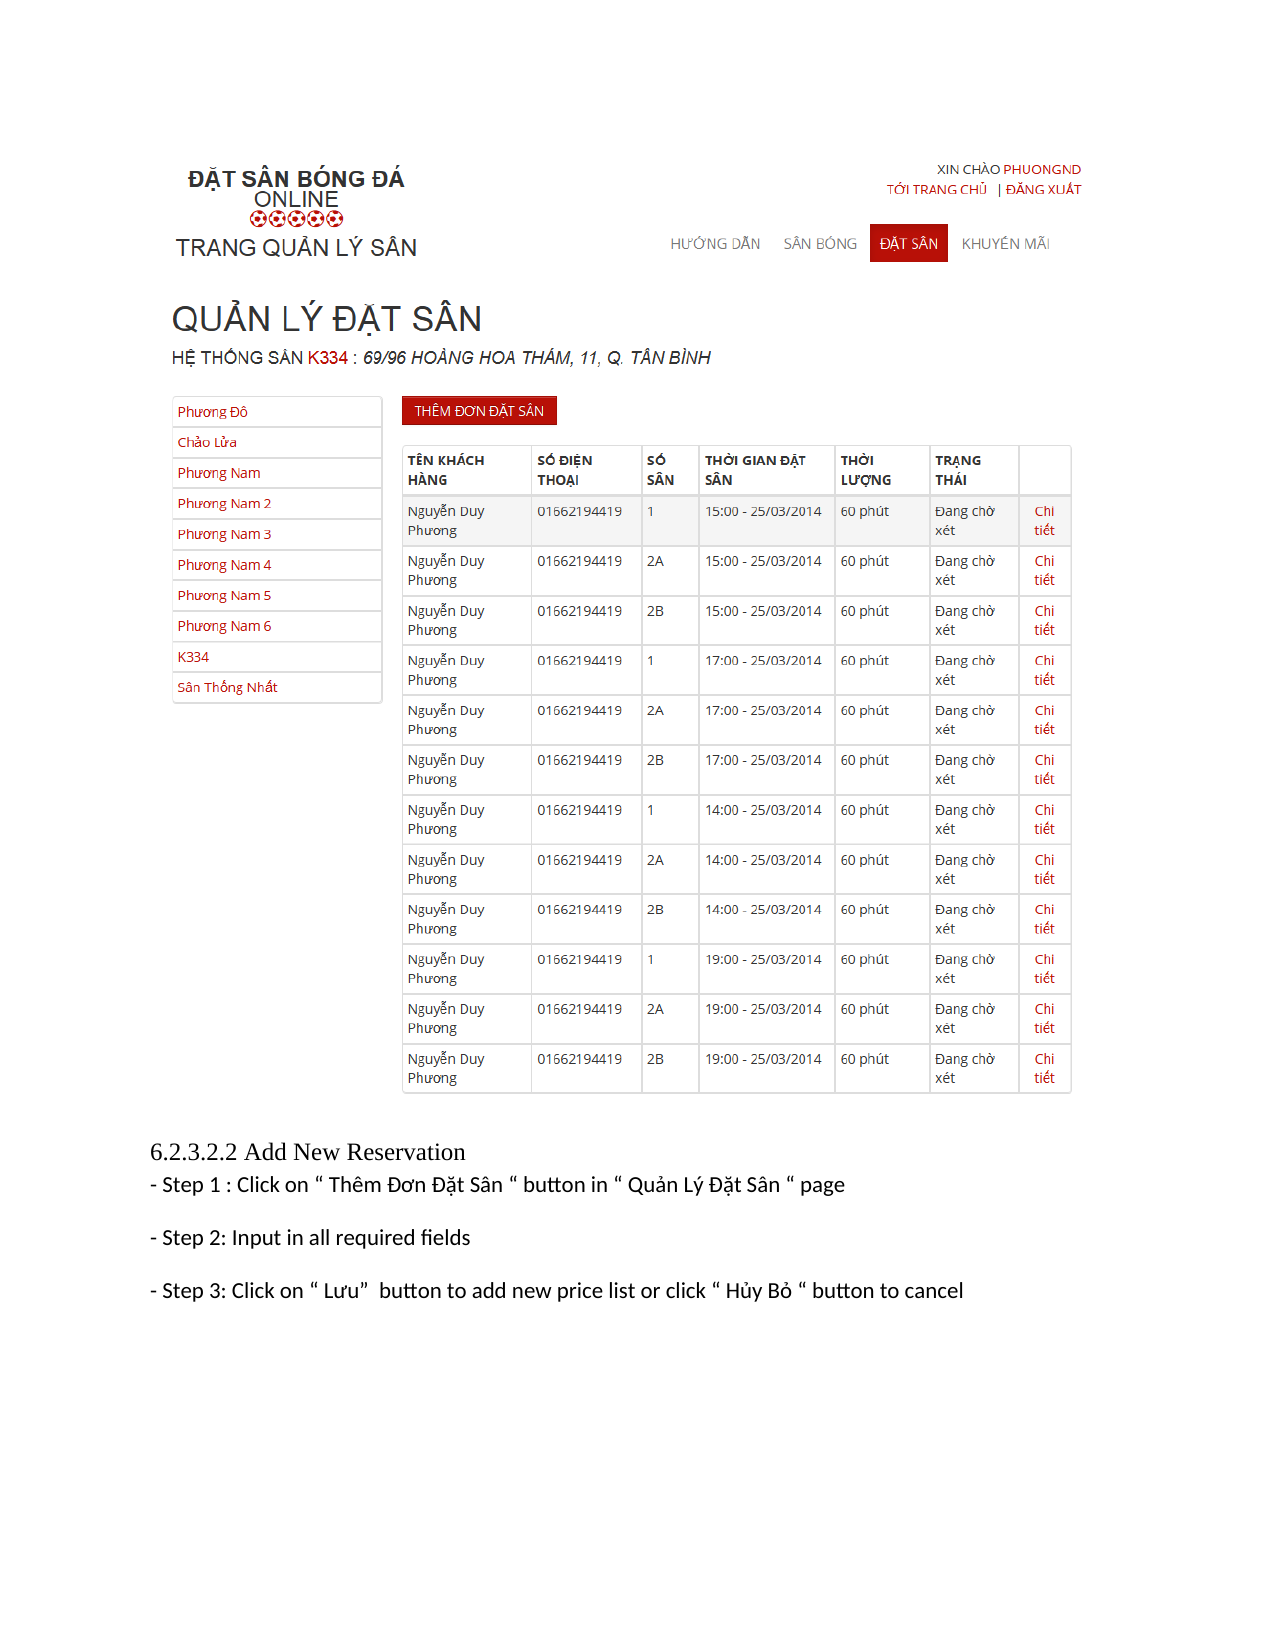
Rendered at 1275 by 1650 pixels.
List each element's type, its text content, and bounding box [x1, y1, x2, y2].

subtitle 6.2.3.2.2 Add New Reservation [150, 1137, 1125, 1166]
text - Step 3: Click on “ Lưu” button to add new price list or click “ Hủy Bỏ “ button to cancel [150, 1277, 1125, 1304]
picture [150, 150, 1093, 1113]
text - Step 1 : Click on “ Thêm Đơn Đặt Sân “ button in “ Quản Lý Đặt Sân “ page [150, 1171, 1125, 1198]
text - Step 2: Input in all required fields [150, 1223, 1125, 1252]
